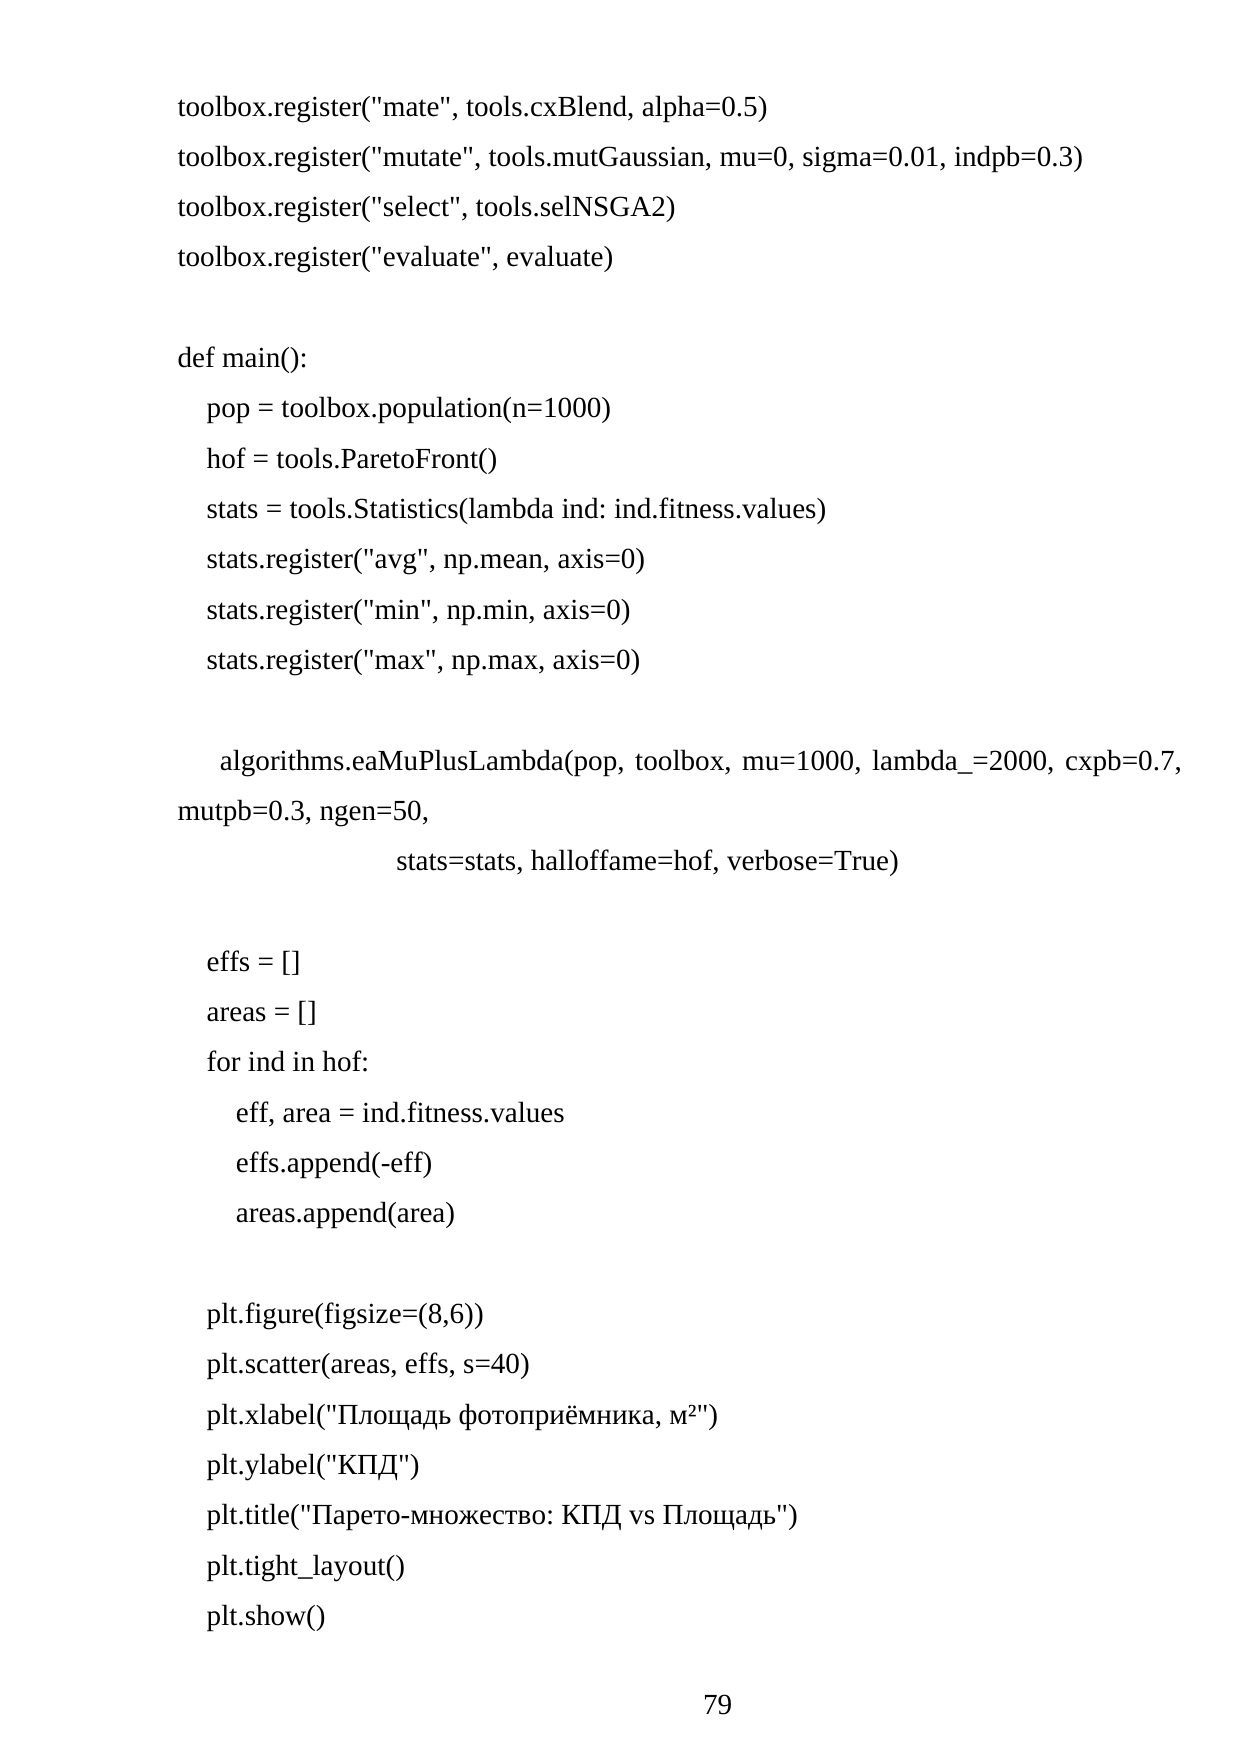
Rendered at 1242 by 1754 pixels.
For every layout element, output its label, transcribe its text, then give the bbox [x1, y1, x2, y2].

text toolbox.register("mutate", tools.mutGaussian, mu=0, sigma=0.01, indpb=0.3) [177, 139, 1183, 172]
text plt.tight_layout() [177, 1548, 1183, 1581]
text toolbox.register("evaluate", evaluate) [177, 239, 1183, 273]
text effs = [] [177, 944, 1183, 977]
text stats = tools.Statistics(lambda ind: ind.fitness.values) [177, 491, 1183, 525]
text algorithms.eaMuPlusLambda(pop, toolbox, mu=1000, lambda_=2000, cxpb=0.7, mutpb=0.3, ngen=50, [177, 743, 1183, 827]
text for ind in hof: [177, 1044, 1183, 1078]
text eff, area = ind.fitness.values [177, 1095, 1183, 1128]
text toolbox.register("mate", tools.cxBlend, alpha=0.5) [177, 89, 1183, 122]
text plt.scatter(areas, effs, s=40) [177, 1346, 1183, 1380]
text stats.register("min", np.min, axis=0) [177, 592, 1183, 625]
text effs.append(-eff) [177, 1145, 1183, 1179]
text plt.ylabel("КПД") [177, 1447, 1183, 1481]
text stats.register("avg", np.mean, axis=0) [177, 541, 1183, 575]
text toolbox.register("select", tools.selNSGA2) [177, 189, 1183, 223]
text hof = tools.ParetoFront() [177, 441, 1183, 474]
text areas = [] [177, 994, 1183, 1028]
text def main(): [177, 340, 1183, 374]
text areas.append(area) [177, 1196, 1183, 1229]
text stats.register("max", np.max, axis=0) [177, 642, 1183, 676]
text plt.title("Парето-множество: КПД vs Площадь") [177, 1497, 1183, 1531]
text pop = toolbox.population(n=1000) [177, 391, 1183, 424]
text plt.xlabel("Площадь фотоприёмника, м²") [177, 1397, 1183, 1430]
text plt.show() [177, 1598, 1183, 1632]
text stats=stats, halloffame=hof, verbose=True) [177, 843, 1183, 877]
text plt.figure(figsize=(8,6)) [177, 1296, 1183, 1330]
